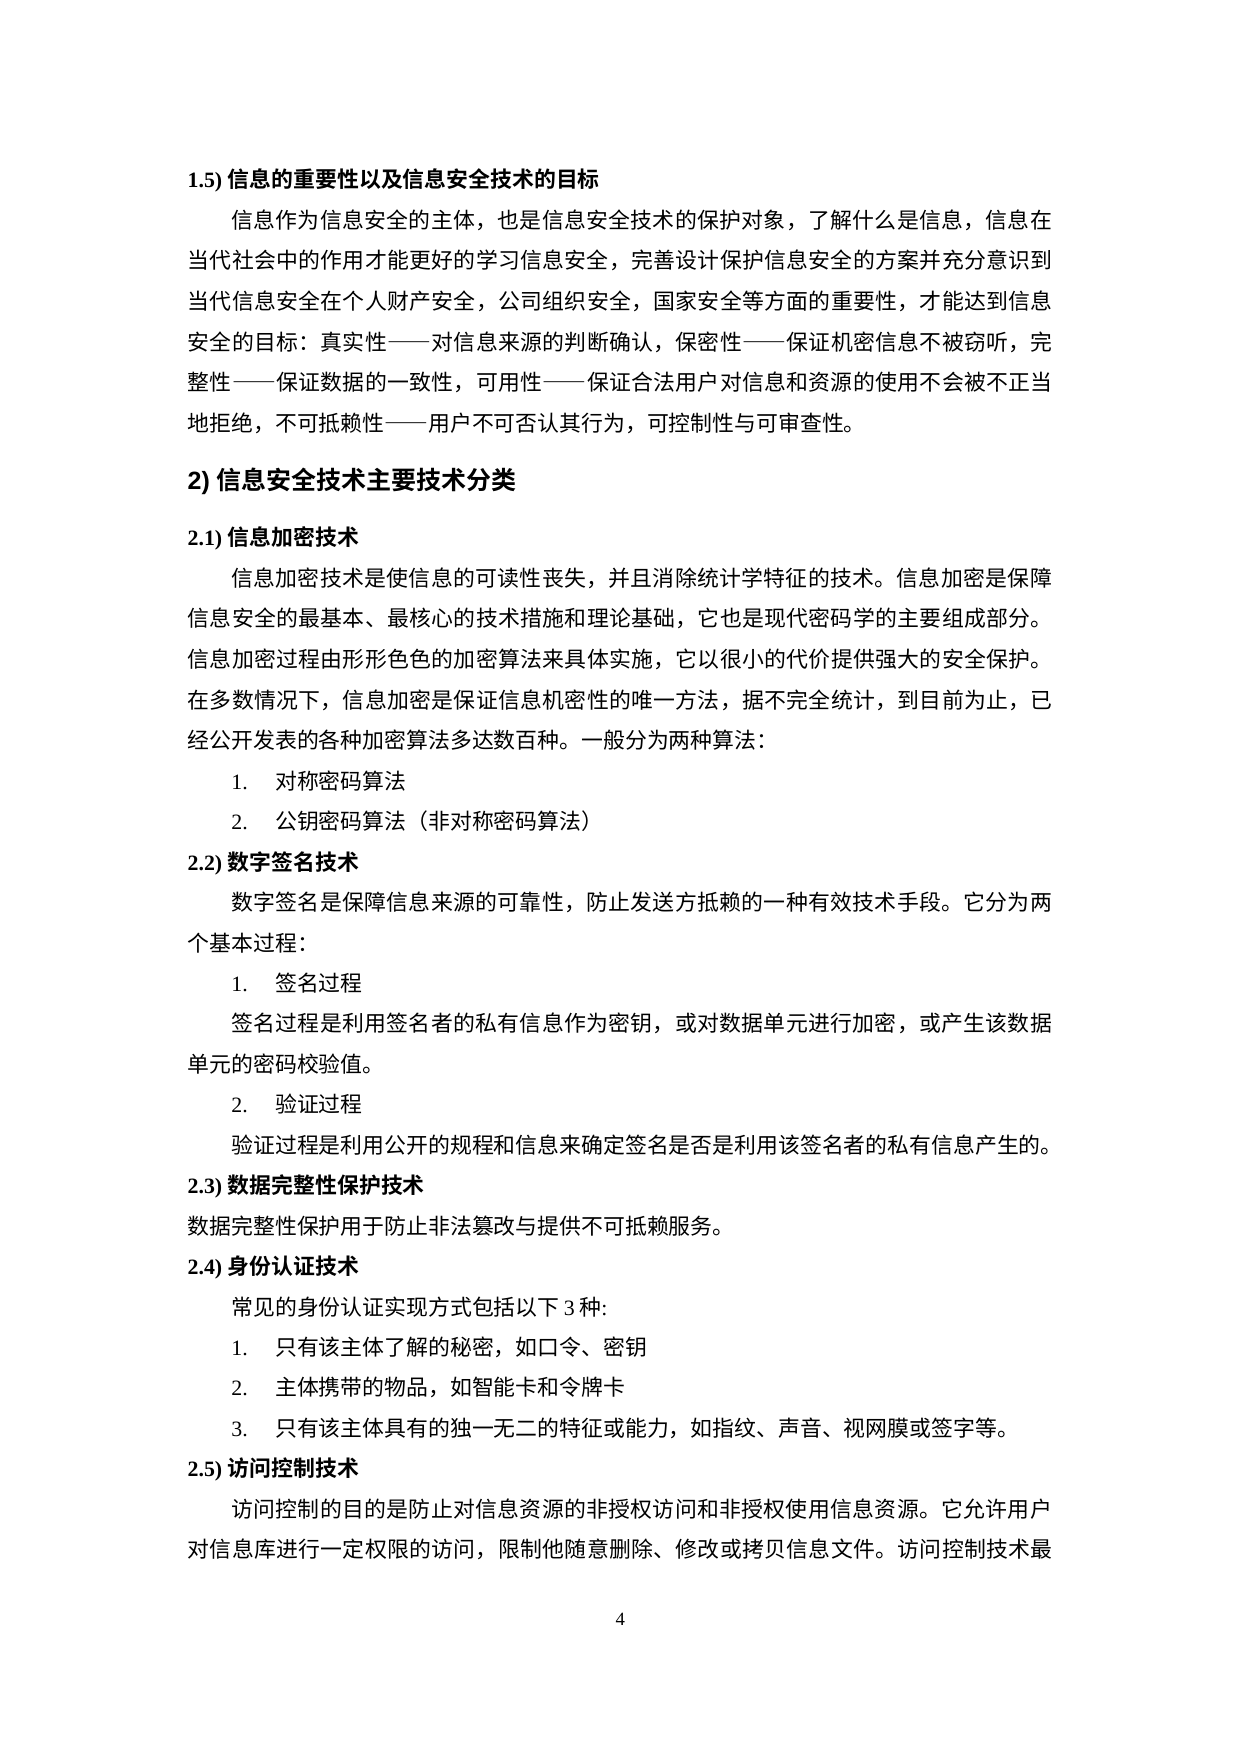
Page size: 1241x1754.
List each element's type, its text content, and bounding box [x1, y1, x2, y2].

list 只有该主体了解的秘密，如口令、密钥 [231, 1329, 1053, 1362]
list 只有该主体具有的独一无二的特征或能力，如指纹、声音、视网膜或签字等。 [231, 1410, 1053, 1443]
text 信息作为信息安全的主体，也是信息安全技术的保护对象，了解什么是信息，信息在当代社会中的作用才能更好的学习信息安全，完善设计保护信息安全的方案并充分意识到当代信息安全在个人财产安全，公司组织安全，国家安全等方面的重要性，才能达到信息安全的目标：真实性——对信息来源的判断确认，保密性——保证机密信息不被窃听，完整性——保证数据的一致性，可用性——保证合法用户对信息和资源的使用不会被不正当地拒绝，不可抵赖性——用户不可否认其行为，可控制性与可审查性。 [187, 202, 1053, 438]
list 签名过程 [231, 966, 1053, 998]
list 验证过程 [231, 1087, 1053, 1119]
text 2.5) 访问控制技术 [187, 1451, 1053, 1483]
text 签名过程是利用签名者的私有信息作为密钥，或对数据单元进行加密，或产生该数据单元的密码校验值。 [187, 1006, 1053, 1079]
list 主体携带的物品，如智能卡和令牌卡 [231, 1370, 1053, 1402]
text 2.1) 信息加密技术 [187, 520, 1053, 552]
text 数据完整性保护用于防止非法篡改与提供不可抵赖服务。 [187, 1208, 1053, 1241]
text 常见的身份认证实现方式包括以下3种: [187, 1289, 1053, 1322]
text 信息加密技术是使信息的可读性丧失，并且消除统计学特征的技术。信息加密是保障信息安全的最基本、最核心的技术措施和理论基础，它也是现代密码学的主要组成部分。信息加密过程由形形色色的加密算法来具体实施，它以很小的代价提供强大的安全保护。在多数情况下，信息加密是保证信息机密性的唯一方法，据不完全统计，到目前为止，已经公开发表的各种加密算法多达数百种。一般分为两种算法： [187, 560, 1053, 755]
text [187, 1491, 1053, 1564]
text 验证过程是利用公开的规程和信息来确定签名是否是利用该签名者的私有信息产生的。 [231, 1127, 1053, 1160]
text 2.3) 数据完整性保护技术 [187, 1168, 1053, 1200]
subtitle 2) 信息安全技术主要技术分类 [187, 446, 1053, 511]
list 对称密码算法 [231, 763, 1053, 796]
list 公钥密码算法（非对称密码算法） [231, 804, 1053, 836]
text 2.4) 身份认证技术 [187, 1249, 1053, 1281]
text 1.5) 信息的重要性以及信息安全技术的目标 [187, 162, 1053, 194]
text 数字签名是保障信息来源的可靠性，防止发送方抵赖的一种有效技术手段。它分为两个基本过程： [187, 884, 1053, 958]
text 2.2) 数字签名技术 [187, 844, 1053, 877]
